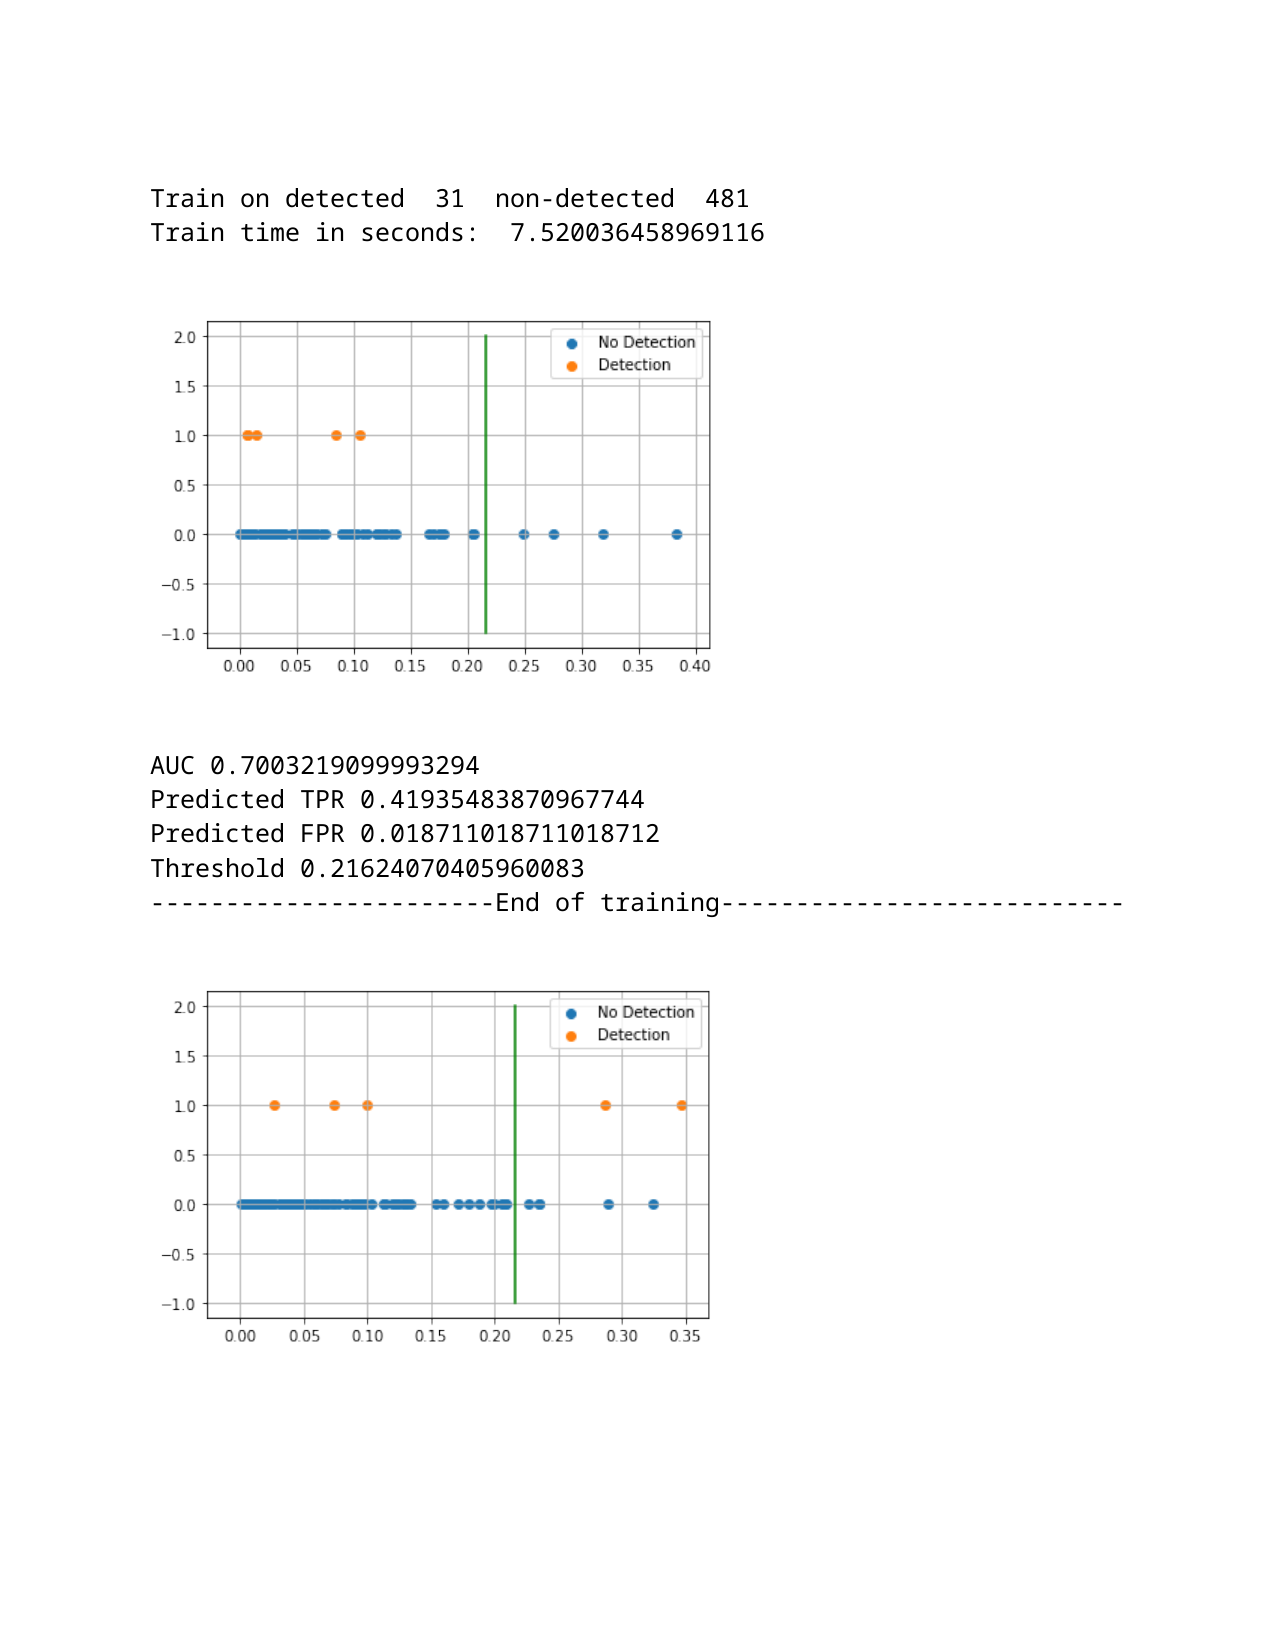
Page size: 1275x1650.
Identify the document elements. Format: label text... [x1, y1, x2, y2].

text AUC 0.7003219099993294 Predicted TPR 0.41935483870967744 Predicted FPR 0.018711018711018712 Threshold 0.21624070405960083 -----------------------End of training--------------------------- [150, 748, 1125, 952]
text Train on detected 31 non-detected 481 Train time in seconds: 7.520036458969116 [150, 180, 1125, 282]
picture [150, 982, 719, 1354]
picture [150, 312, 723, 684]
